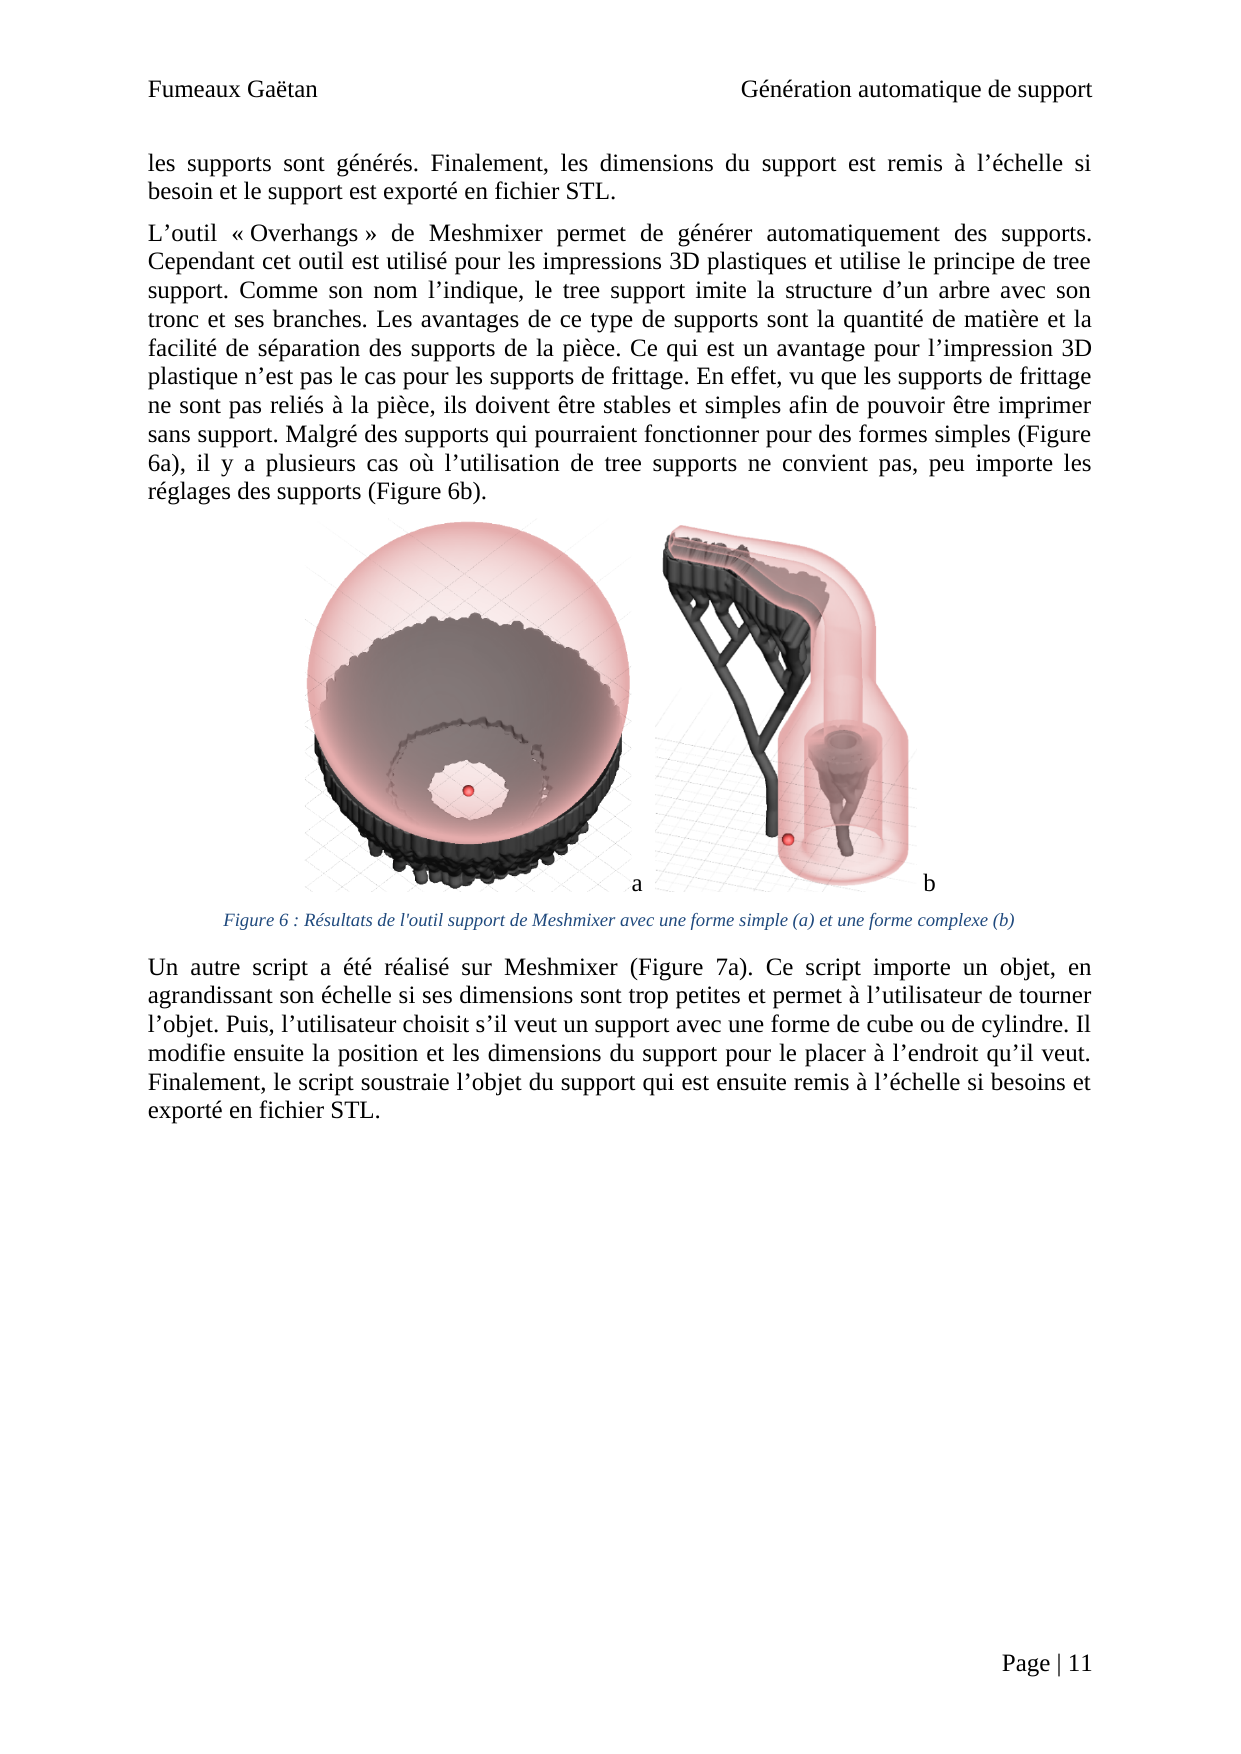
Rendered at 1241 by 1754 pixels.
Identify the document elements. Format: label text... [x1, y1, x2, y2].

text L’outil « Overhangs » de Meshmixer permet de générer automatiquement des supports. Cependant cet outil est utilisé pour les impressions 3D plastiques et utilise le principe de tree support. Comme son nom l’indique, le tree support imite la structure d’un arbre avec son tronc et ses branches. Les avantages de ce type de supports sont la quantité de matière et la facilité de séparation des supports de la pièce. Ce qui est un avantage pour l’impression 3D plastique n’est pas le cas pour les supports de frittage. En effet, vu que les supports de frittage ne sont pas reliés à la pièce, ils doivent être stables et simples afin de pouvoir être imprimer sans support. Malgré des supports qui pourraient fonctionner pour des formes simples (Figure 6a), il y a plusieurs cas où l’utilisation de tree supports ne convient pas, peu importe les réglages des supports (Figure 6b). [148, 218, 1093, 505]
text Un autre script a été réalisé sur Meshmixer (Figure 7a). Ce script importe un objet, en agrandissant son échelle si ses dimensions sont trop petites et permet à l’utilisateur de tourner l’objet. Puis, l’utilisateur choisit s’il veut un support avec une forme de cube ou de cylindre. Il modifie ensuite la position et les dimensions du support pour le placer à l’endroit qu’il veut. Finalement, le script soustraie l’objet du support qui est ensuite remis à l’échelle si besoins et exporté en fichier STL. [148, 952, 1093, 1124]
picture [655, 517, 917, 892]
picture [304, 518, 632, 892]
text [148, 148, 1093, 205]
